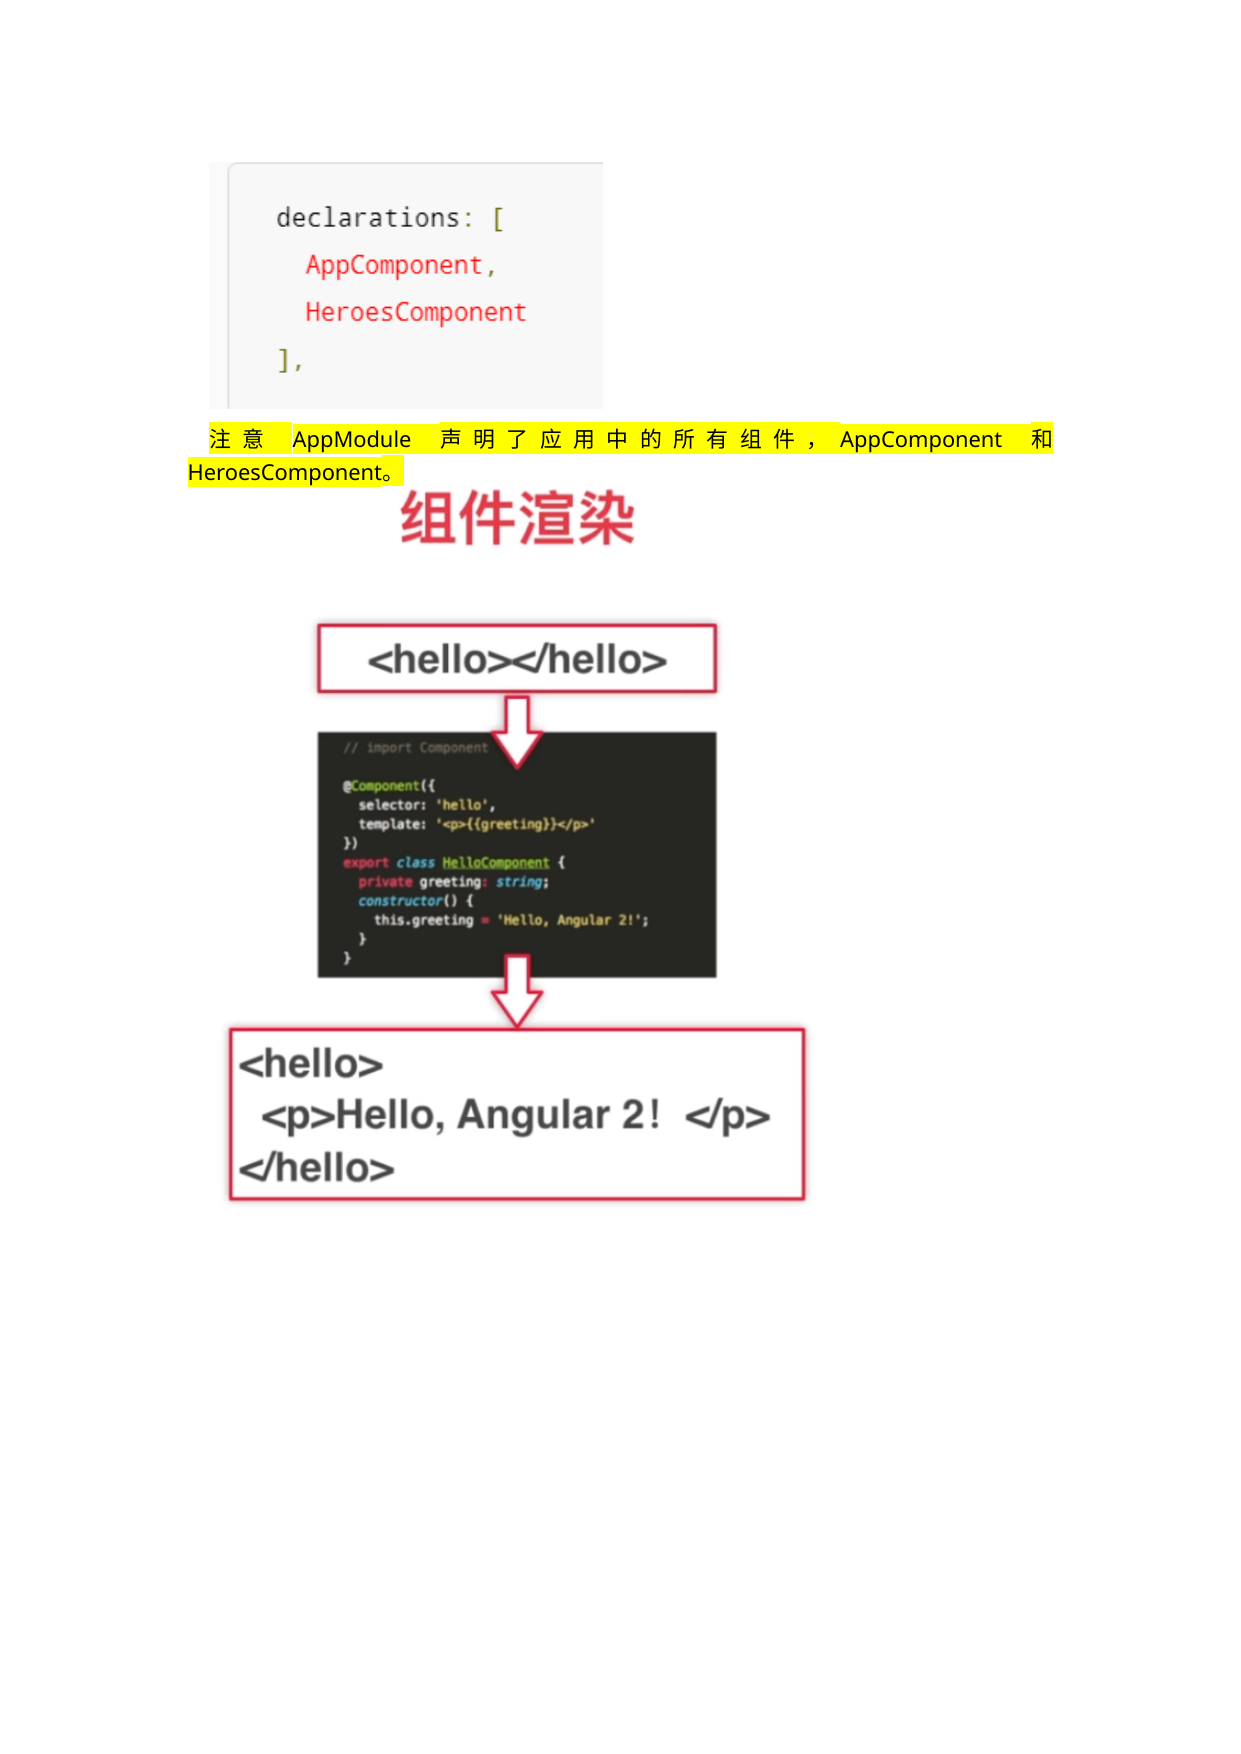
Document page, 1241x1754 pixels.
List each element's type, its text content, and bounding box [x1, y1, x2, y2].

text 注意 AppModule 声明了应用中的所有组件，AppComponent 和 HeroesComponent。 [187, 422, 1053, 487]
